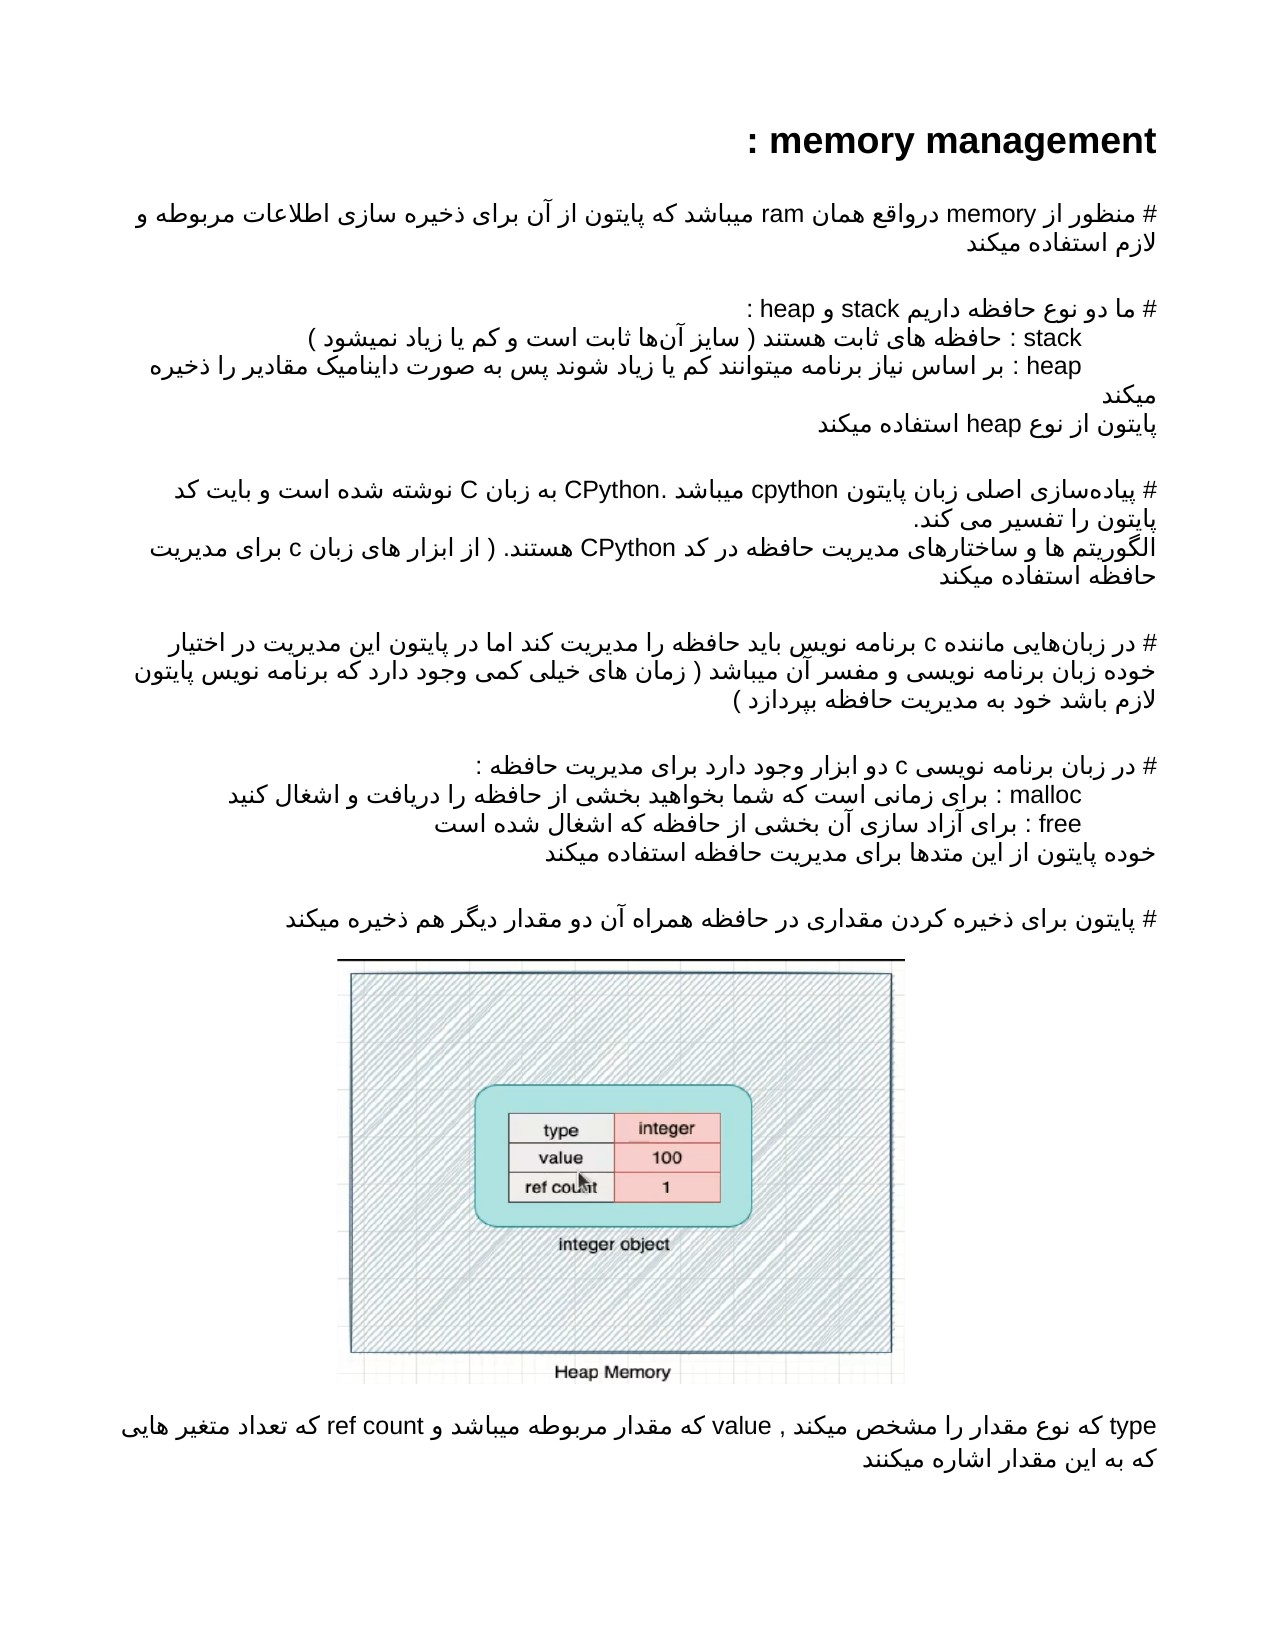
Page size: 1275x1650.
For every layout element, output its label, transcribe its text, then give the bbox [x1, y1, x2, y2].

text # پایتون برای ذخیره کردن مقداری در حافظه همراه آن دو مقدار دیگر هم ذخیره میکند [118, 904, 1157, 932]
text # در زبان برنامه نویسی c دو ابزار وجود دارد برای مدیریت حافظه : malloc : برای زمانی است که شما بخواهید بخشی از حافظه را دریافت و اشغال کنید free : برای آزاد سازی آن بخشی از حافظه که اشغال شده است خوده پایتون از این متدها برای مدیریت حافظه استفاده میکند [118, 751, 1157, 866]
picture [337, 959, 905, 1384]
text memory management : [118, 118, 1157, 161]
text # پیاده‌سازی اصلی زبان پایتون cpython میباشد .CPython به زبان C نوشته شده است و بایت کد پایتون را تفسیر می کند. الگوریتم ها و ساختارهای مدیریت حافظه در کد CPython هستند. ( از ابزار های زبان c برای مدیریت حافظه استفاده میکند [118, 475, 1157, 590]
text type که نوع مقدار را مشخص میکند , value که مقدار مربوطه میباشد و ref count که تعداد متغیر هایی که به این مقدار اشاره میکنند [118, 1411, 1157, 1473]
text # ما دو نوع حافظه داریم stack و heap : stack : حافظه های ثابت هستند ( سایز آن‌ها ثابت است و کم یا زیاد نمیشود ) heap : بر اساس نیاز برنامه میتوانند کم یا زیاد شوند پس به صورت داینامیک مقادیر را ذخیره میکند پایتون از نوع heap استفاده میکند [118, 294, 1157, 437]
text # منظور از memory در‌واقع همان ram میباشد که پایتون از آن برای ذخیره سازی اطلاعات مربوطه و لازم استفاده میکند [118, 199, 1157, 256]
text # در زبان‌هایی ماننده c برنامه نویس باید حافظه را مدیریت کند اما در پایتون این مدیریت در اختیار خوده زبان برنامه نویسی و مفسر آن میباشد ( زمان های خیلی کمی وجود دارد که برنامه نویس پایتون لازم باشد خود به مدیریت حافظه بپردازد ) [118, 627, 1157, 714]
